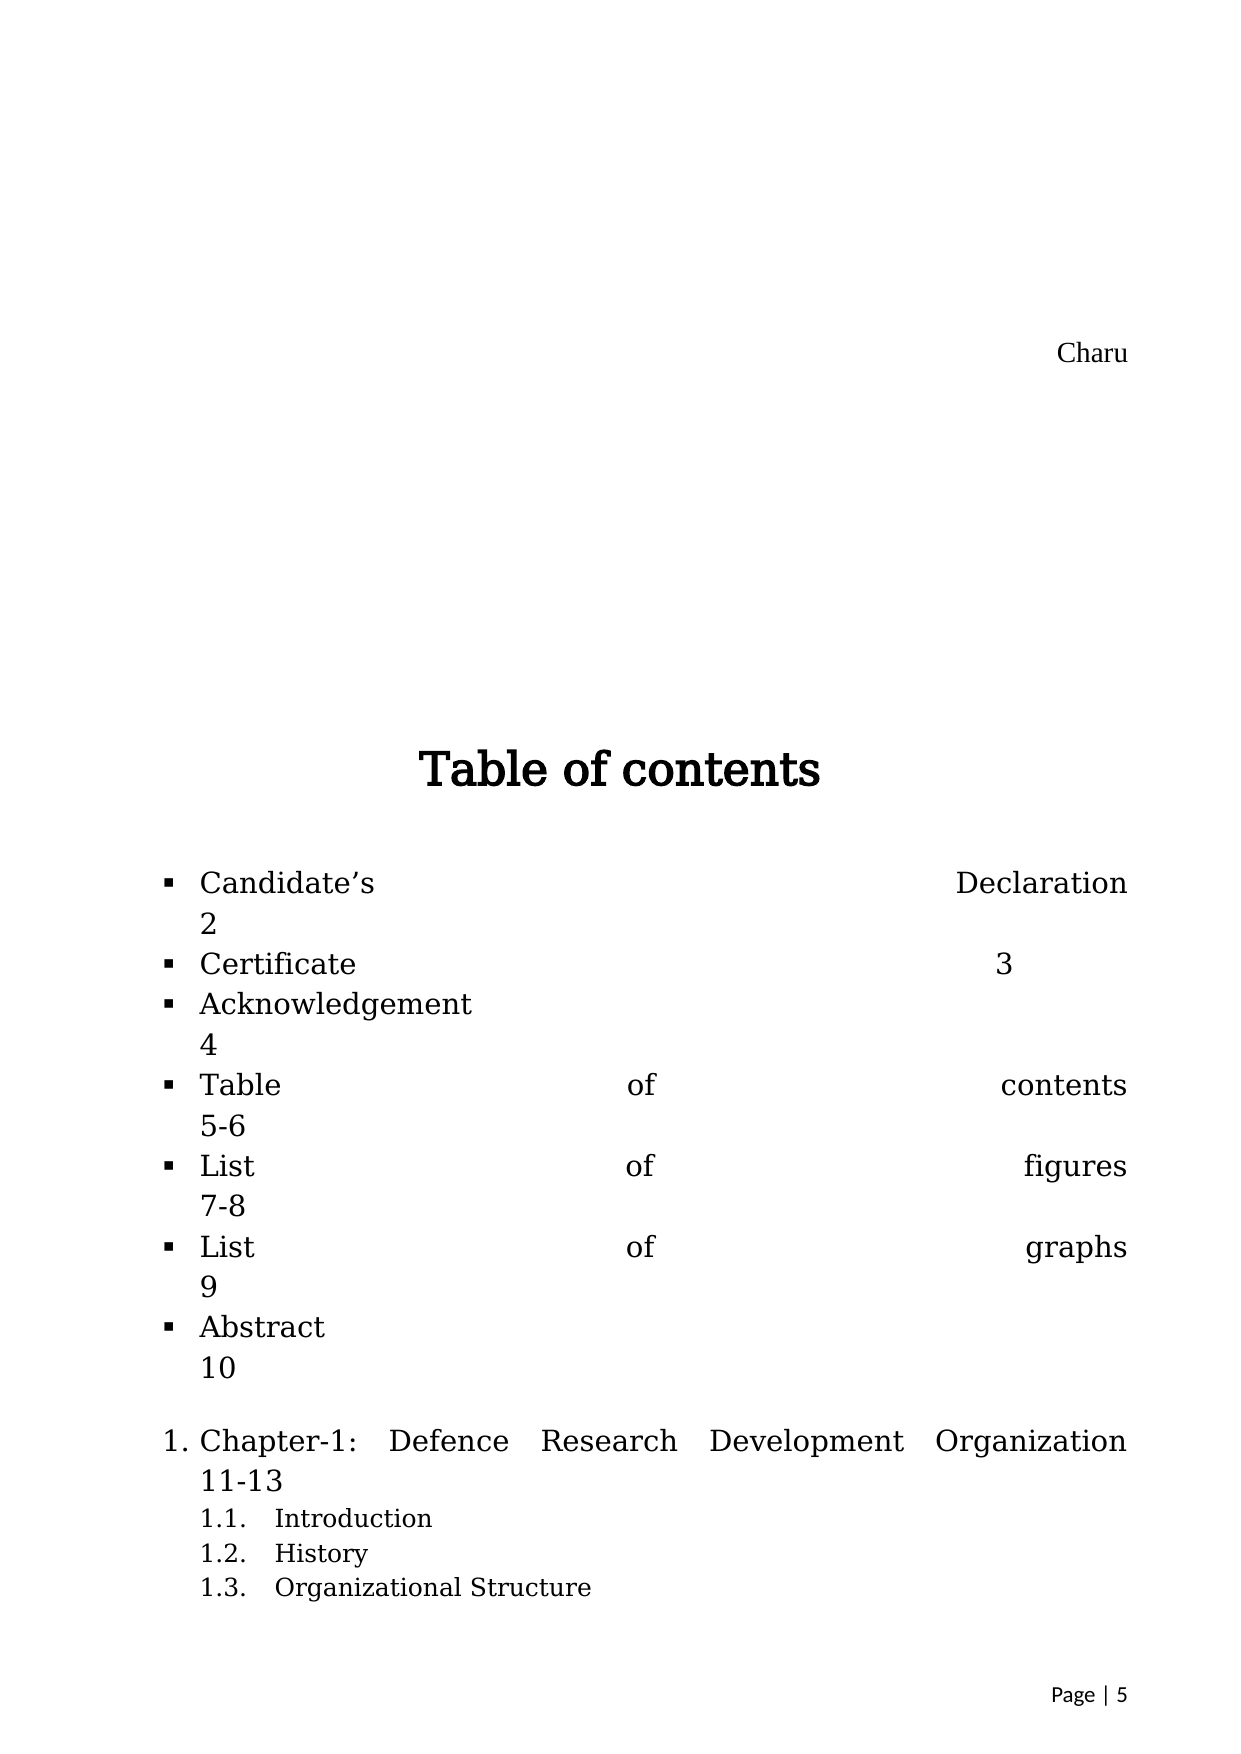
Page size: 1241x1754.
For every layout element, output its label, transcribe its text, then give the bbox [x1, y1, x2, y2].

list History [199, 1538, 1128, 1568]
list Introduction [199, 1503, 1128, 1533]
list Acknowledgement 4 [162, 986, 1128, 1061]
list Certificate 3 [162, 945, 1128, 981]
text Table of contents [112, 739, 1128, 794]
list List of figures 7-8 [162, 1147, 1128, 1223]
list List of graphs 9 [162, 1228, 1128, 1303]
list Chapter-1: Defence Research Development Organization 11-13 [162, 1423, 1128, 1498]
text Charu [112, 335, 1128, 368]
list Candidate’s Declaration 2 [162, 864, 1128, 940]
list Organizational Structure [199, 1572, 1128, 1602]
list Table of contents 5-6 [162, 1067, 1128, 1142]
list Abstract 10 [162, 1309, 1128, 1384]
